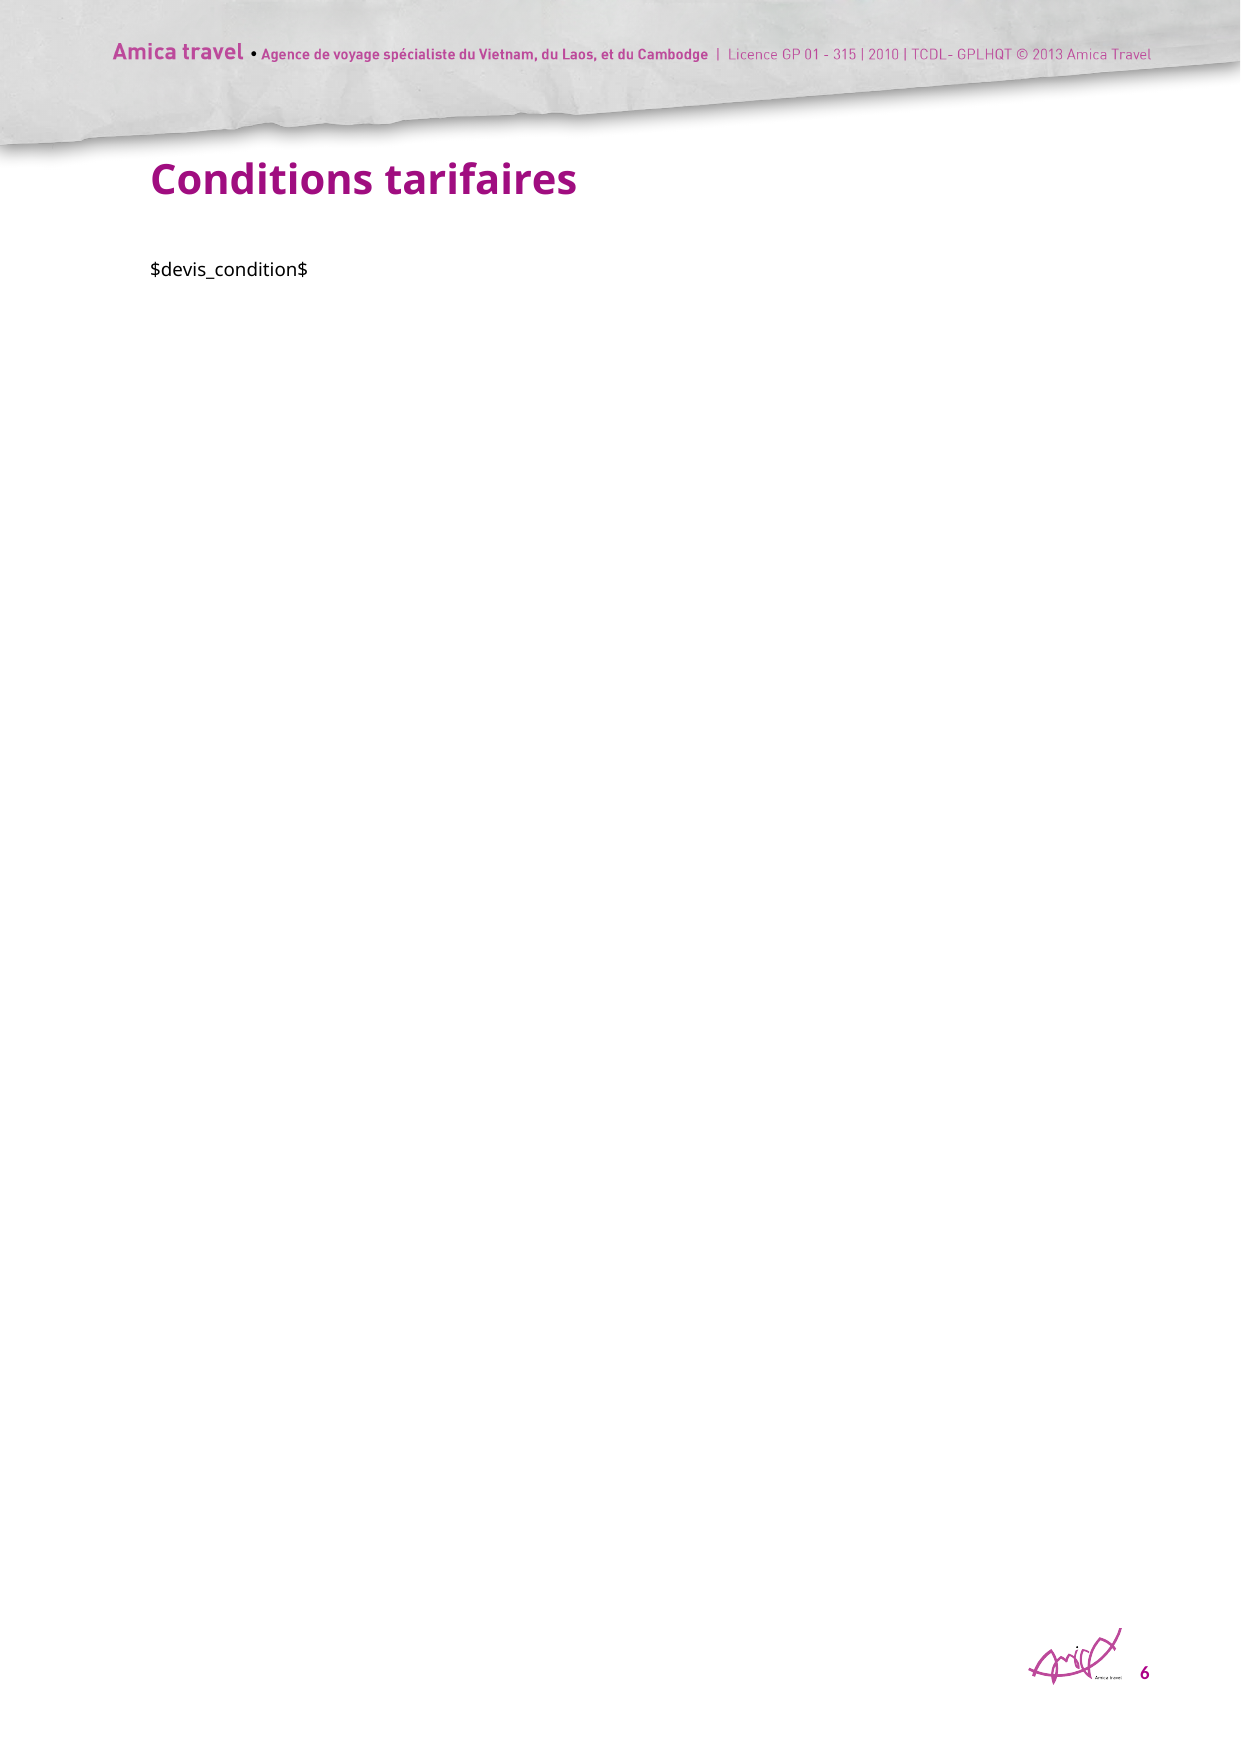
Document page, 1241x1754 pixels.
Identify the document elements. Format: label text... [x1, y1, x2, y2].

text $devis_condition$ [150, 257, 1090, 282]
subtitle Conditions tarifaires [150, 150, 1090, 207]
picture [1028, 1628, 1122, 1685]
picture [0, 0, 1241, 172]
